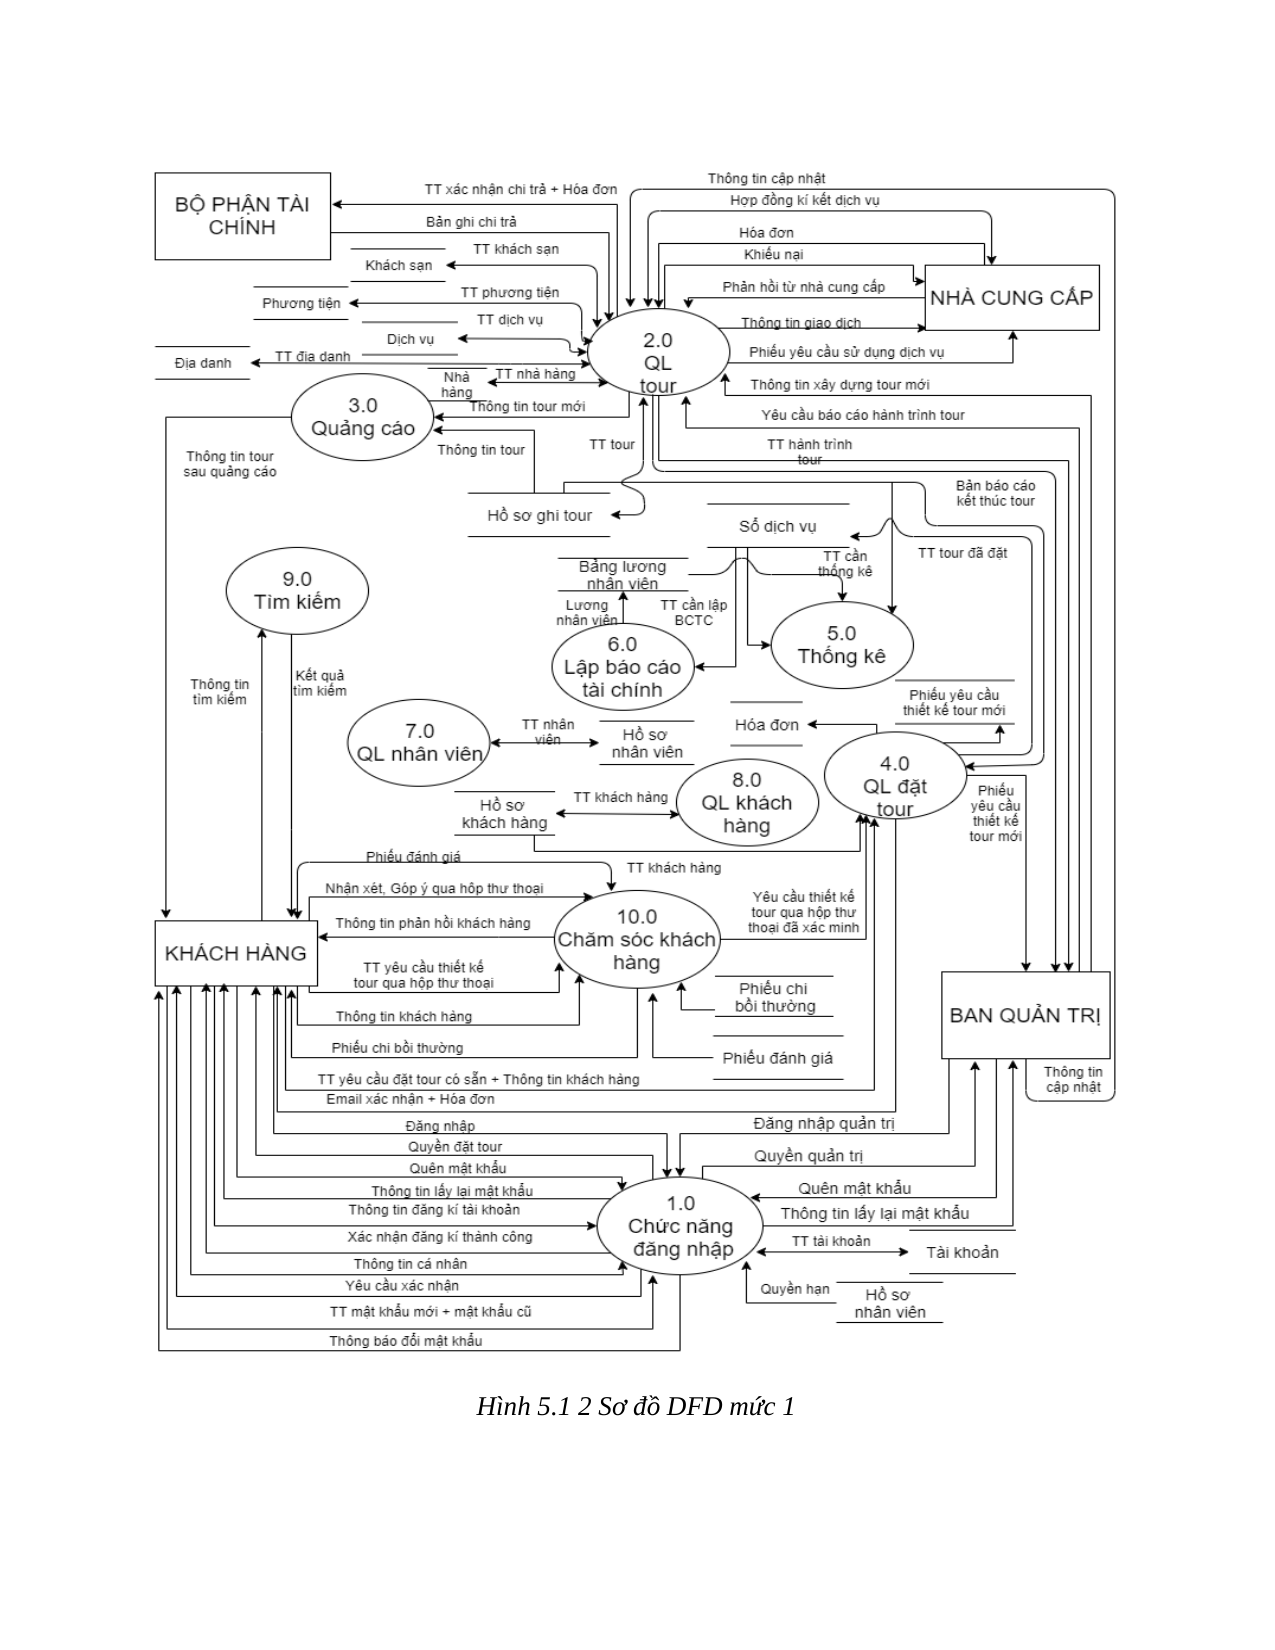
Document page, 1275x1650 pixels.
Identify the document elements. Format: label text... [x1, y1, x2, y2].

text Hình 5.1 2 Sơ đồ DFD mức 1 [150, 1390, 1125, 1421]
picture [150, 167, 1125, 1360]
